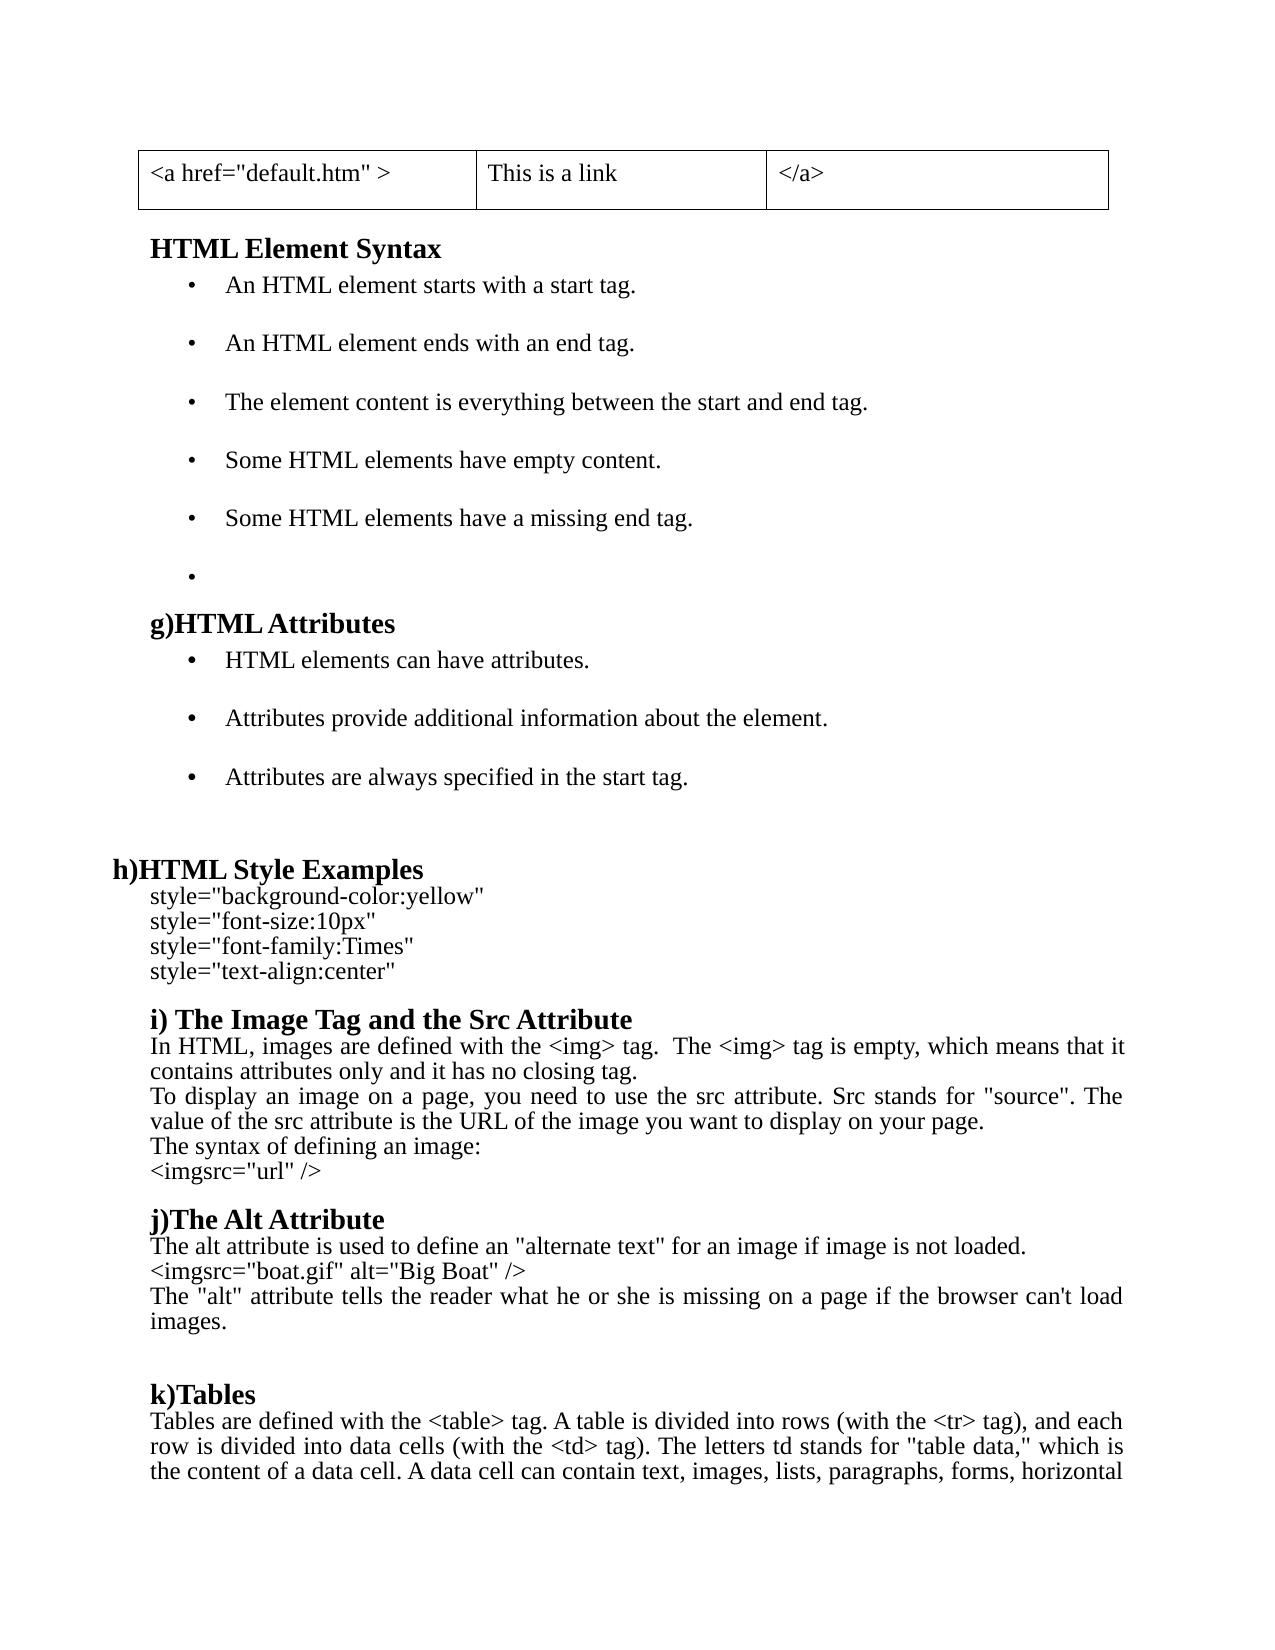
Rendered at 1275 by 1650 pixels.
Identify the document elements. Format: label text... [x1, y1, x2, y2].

text i) The Image Tag and the Src Attribute [160, 1009, 1125, 1034]
text j)The Alt Attribute [161, 1209, 1125, 1234]
text <imgsrc="url" /> [150, 1159, 1125, 1184]
text h)HTML Style Examples [130, 859, 1125, 884]
text The "alt" attribute tells the reader what he or she is missing on a page if the browser can't load images. [150, 1284, 1125, 1334]
text style="text-align:center" [150, 959, 1125, 984]
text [150, 1409, 1125, 1484]
table_cell This is a link [477, 151, 766, 209]
text k)Tables [150, 1384, 171, 1409]
table_cell <a href="default.htm" > [139, 151, 476, 209]
text To display an image on a page, you need to use the src attribute. Src stands for "source". The value of the src attribute is the URL of the image you want to display on your page. [150, 1084, 1125, 1134]
list The element content is everything between the start and end tag. [187, 380, 1125, 418]
table_cell </a> [767, 151, 1108, 209]
text style="font-size:10px" [150, 909, 1125, 934]
list Attributes provide additional information about the element. [187, 697, 1125, 734]
list Some HTML elements have a missing end tag. [187, 497, 1125, 534]
text In HTML, images are defined with the <img> tag. The <img> tag is empty, which means that it contains attributes only and it has no closing tag. [150, 1034, 1125, 1084]
text The alt attribute is used to define an "alternate text" for an image if image is not loaded. [150, 1234, 1125, 1259]
list An HTML element starts with a start tag. [187, 263, 1125, 301]
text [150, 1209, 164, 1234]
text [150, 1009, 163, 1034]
text k)Tables [168, 1384, 1125, 1409]
list Attributes are always specified in the start tag. [187, 755, 1125, 793]
text style="font-family:Times" [150, 934, 1125, 959]
text HTML Element Syntax [150, 238, 1125, 263]
list Some HTML elements have empty content. [187, 438, 1125, 476]
text The syntax of defining an image: [150, 1134, 1125, 1159]
text g)HTML Attributes [166, 613, 1125, 638]
text style="background-color:yellow" [150, 884, 1125, 909]
list An HTML element ends with an end tag. [187, 322, 1125, 359]
text <imgsrc="boat.gif" alt="Big Boat" /> [150, 1259, 1125, 1284]
list HTML elements can have attributes. [187, 638, 1125, 676]
